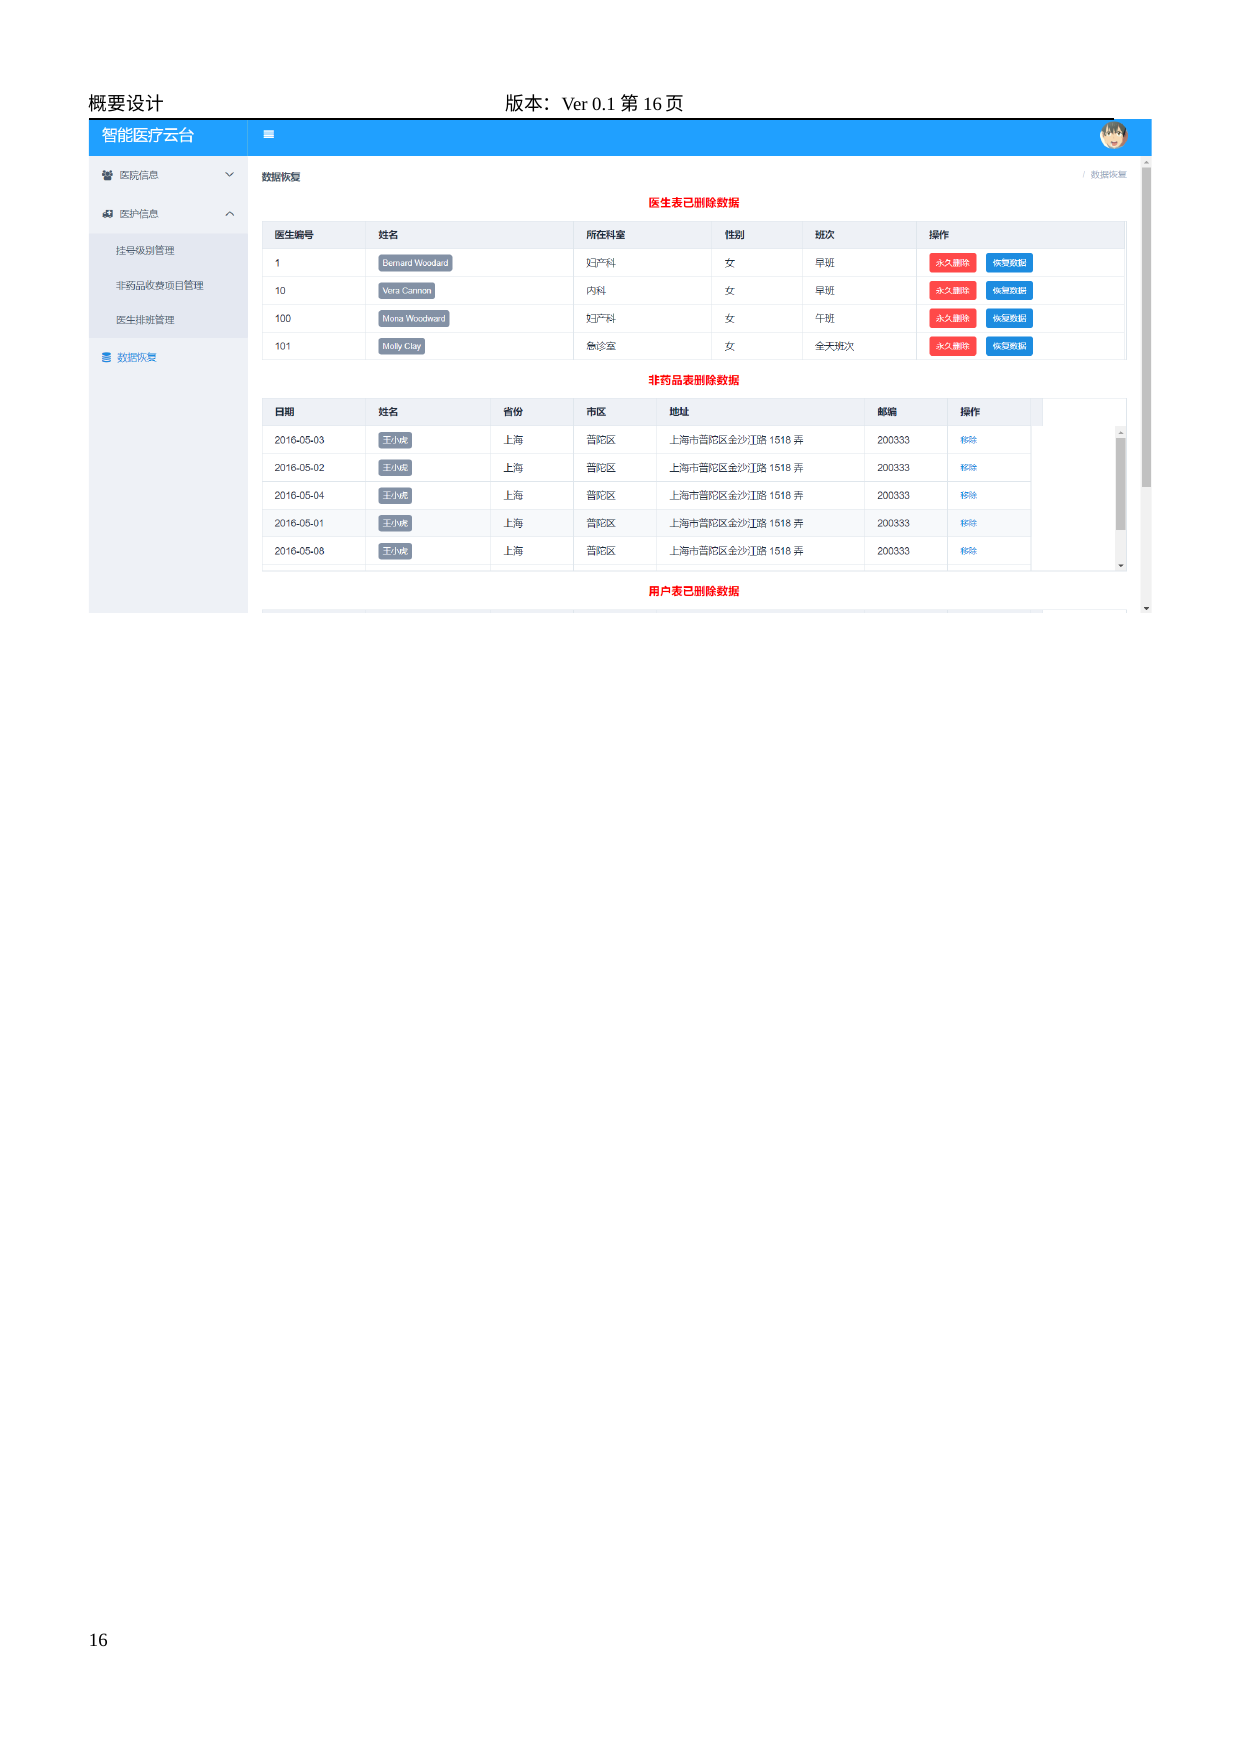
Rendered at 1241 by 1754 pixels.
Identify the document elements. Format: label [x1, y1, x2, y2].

picture [88, 119, 1152, 613]
